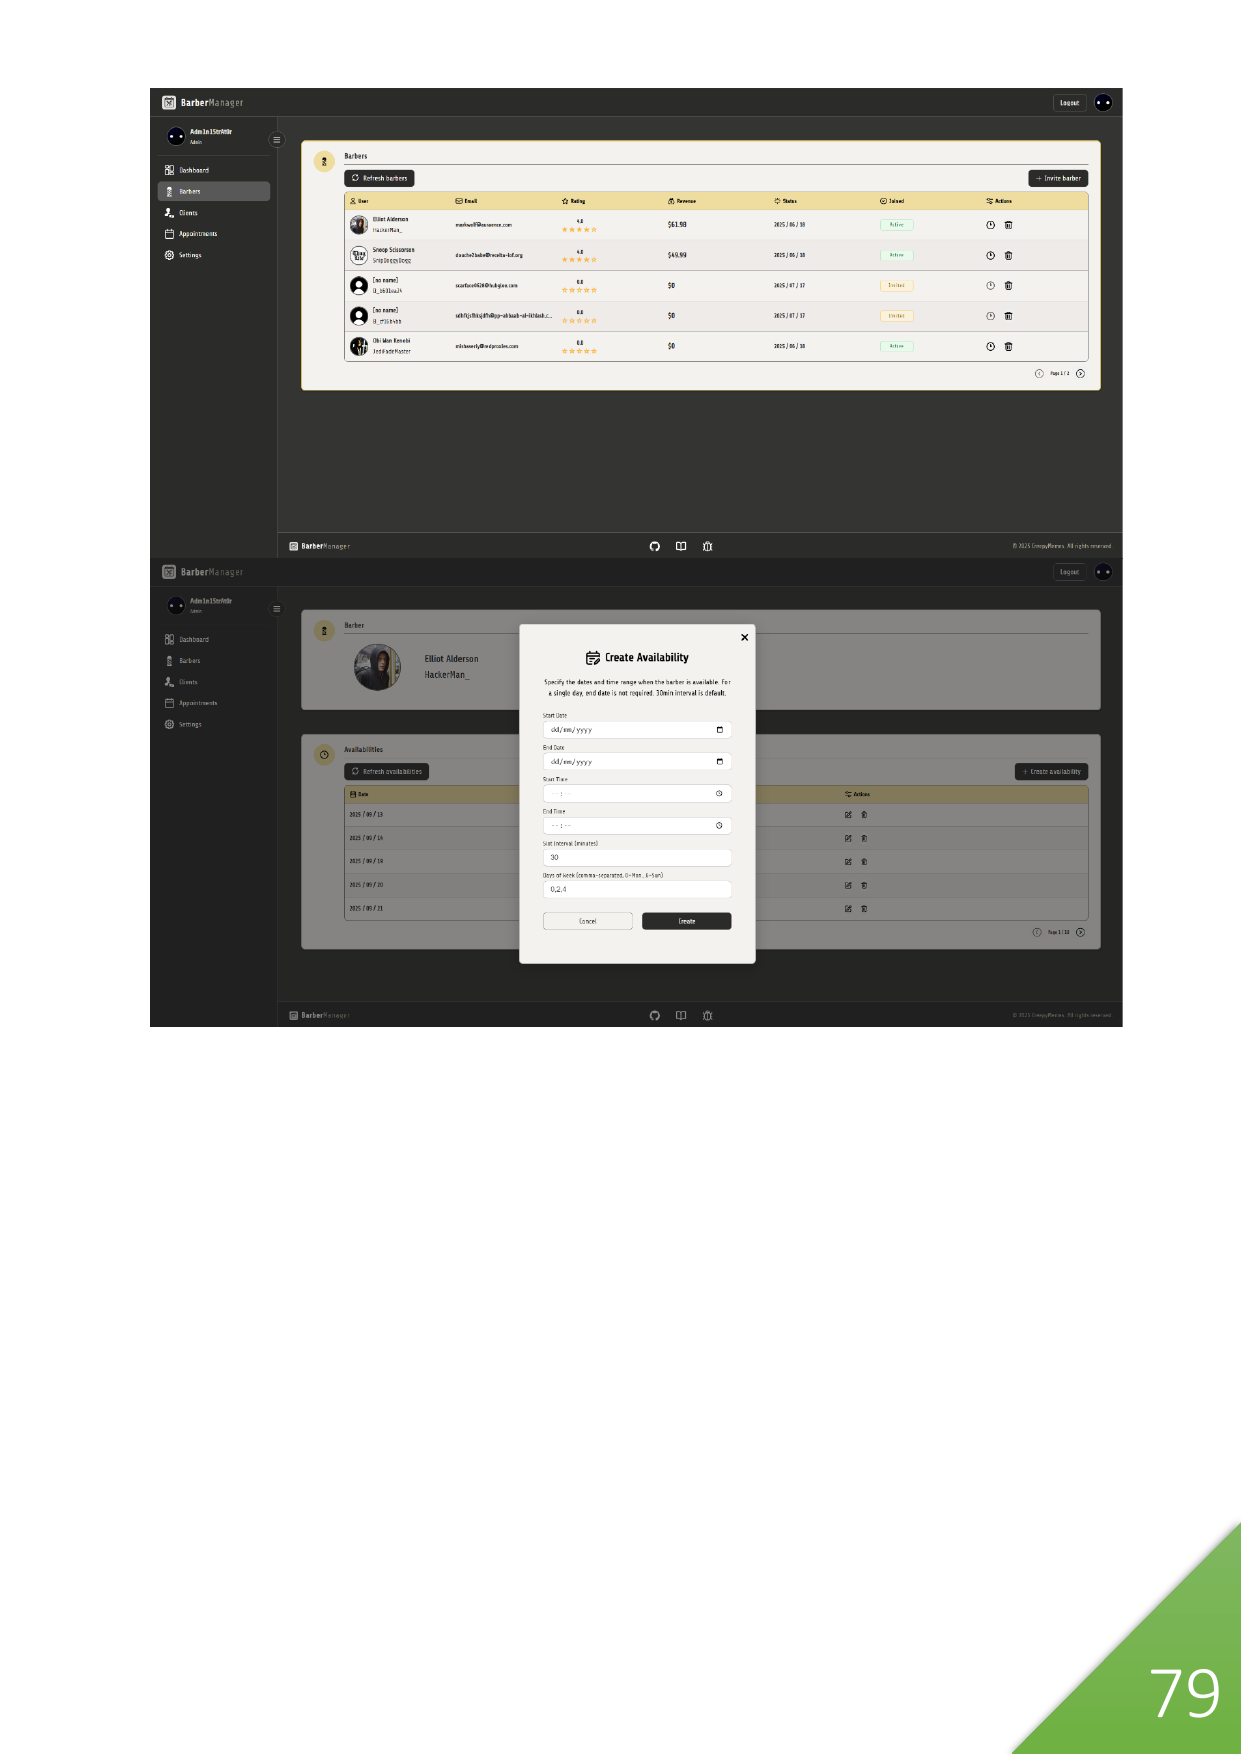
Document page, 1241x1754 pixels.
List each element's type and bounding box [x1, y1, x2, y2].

picture [150, 88, 1123, 1027]
